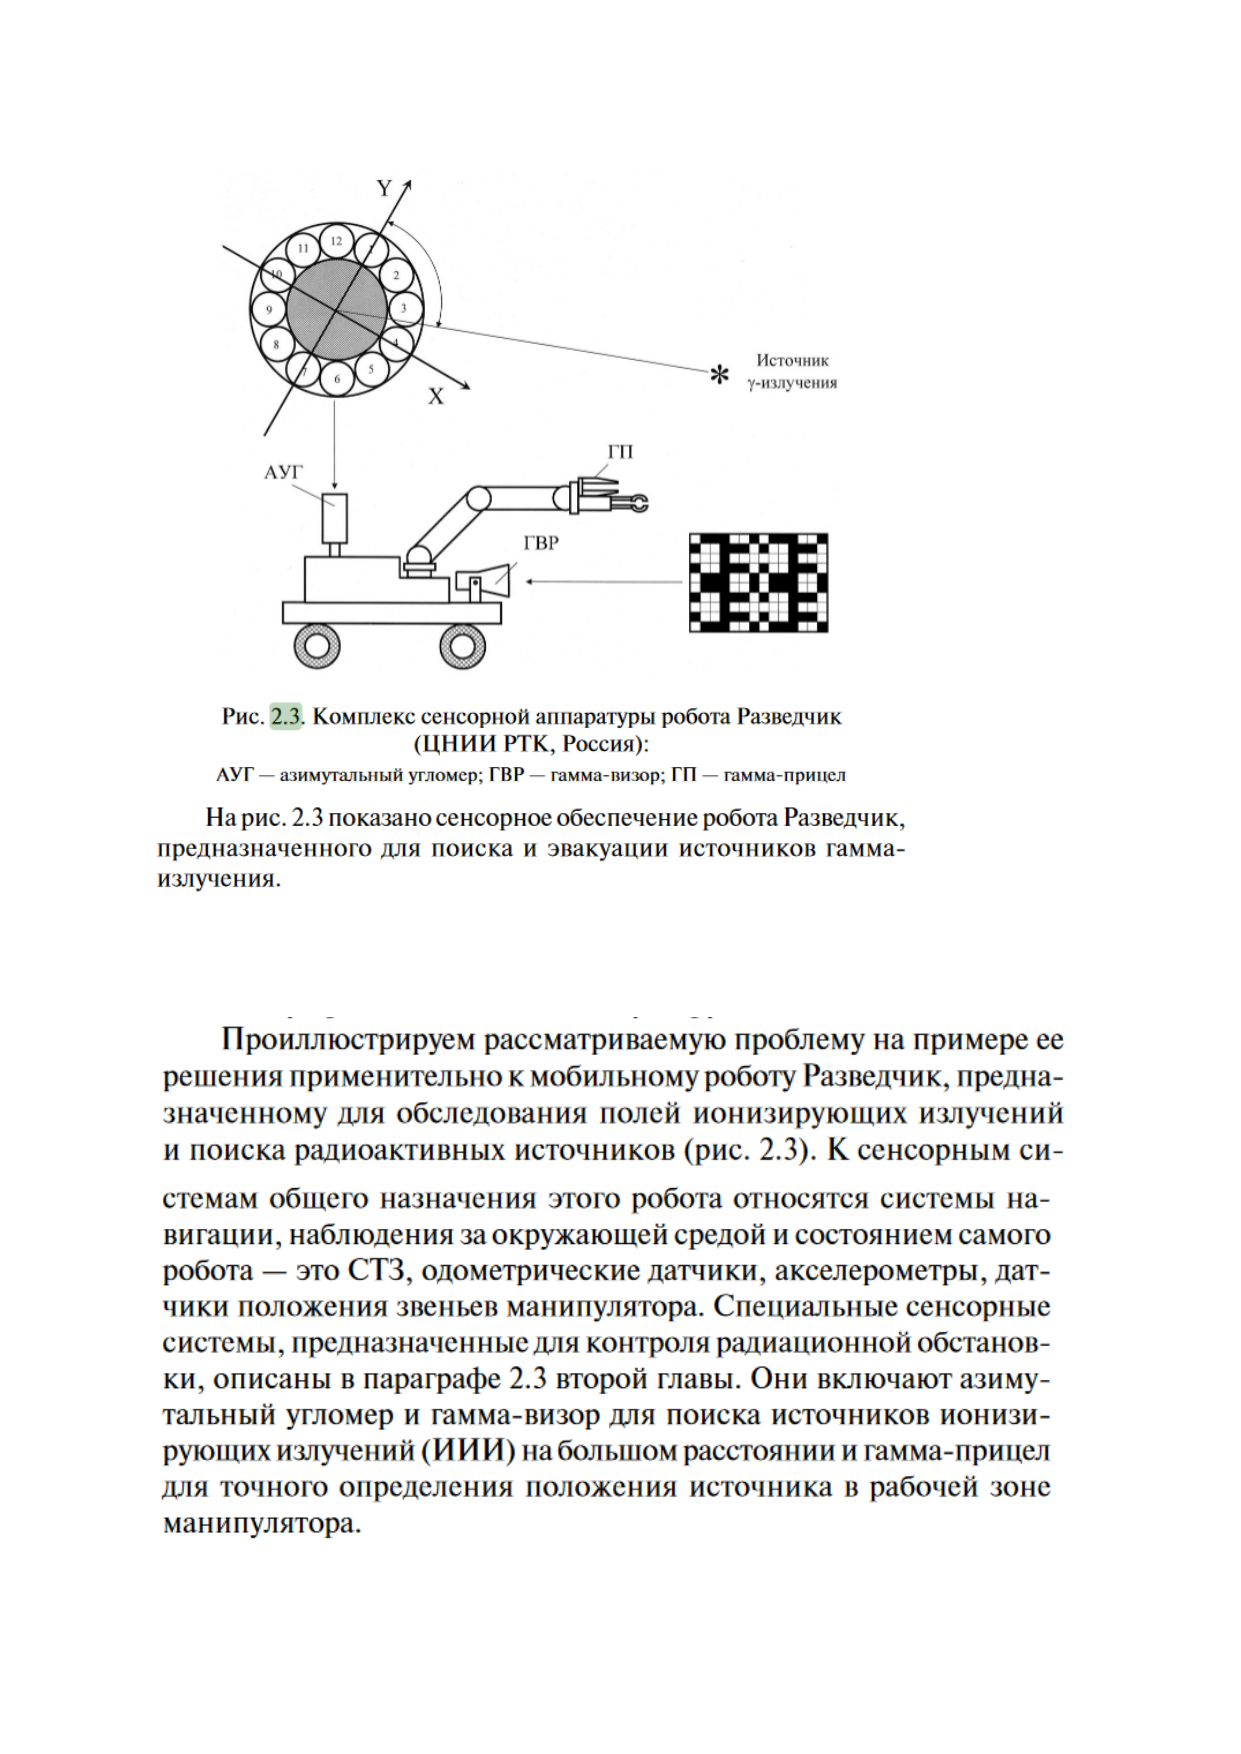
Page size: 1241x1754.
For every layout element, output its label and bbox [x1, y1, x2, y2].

picture [147, 150, 921, 894]
picture [147, 1173, 1088, 1541]
picture [147, 1017, 1088, 1170]
